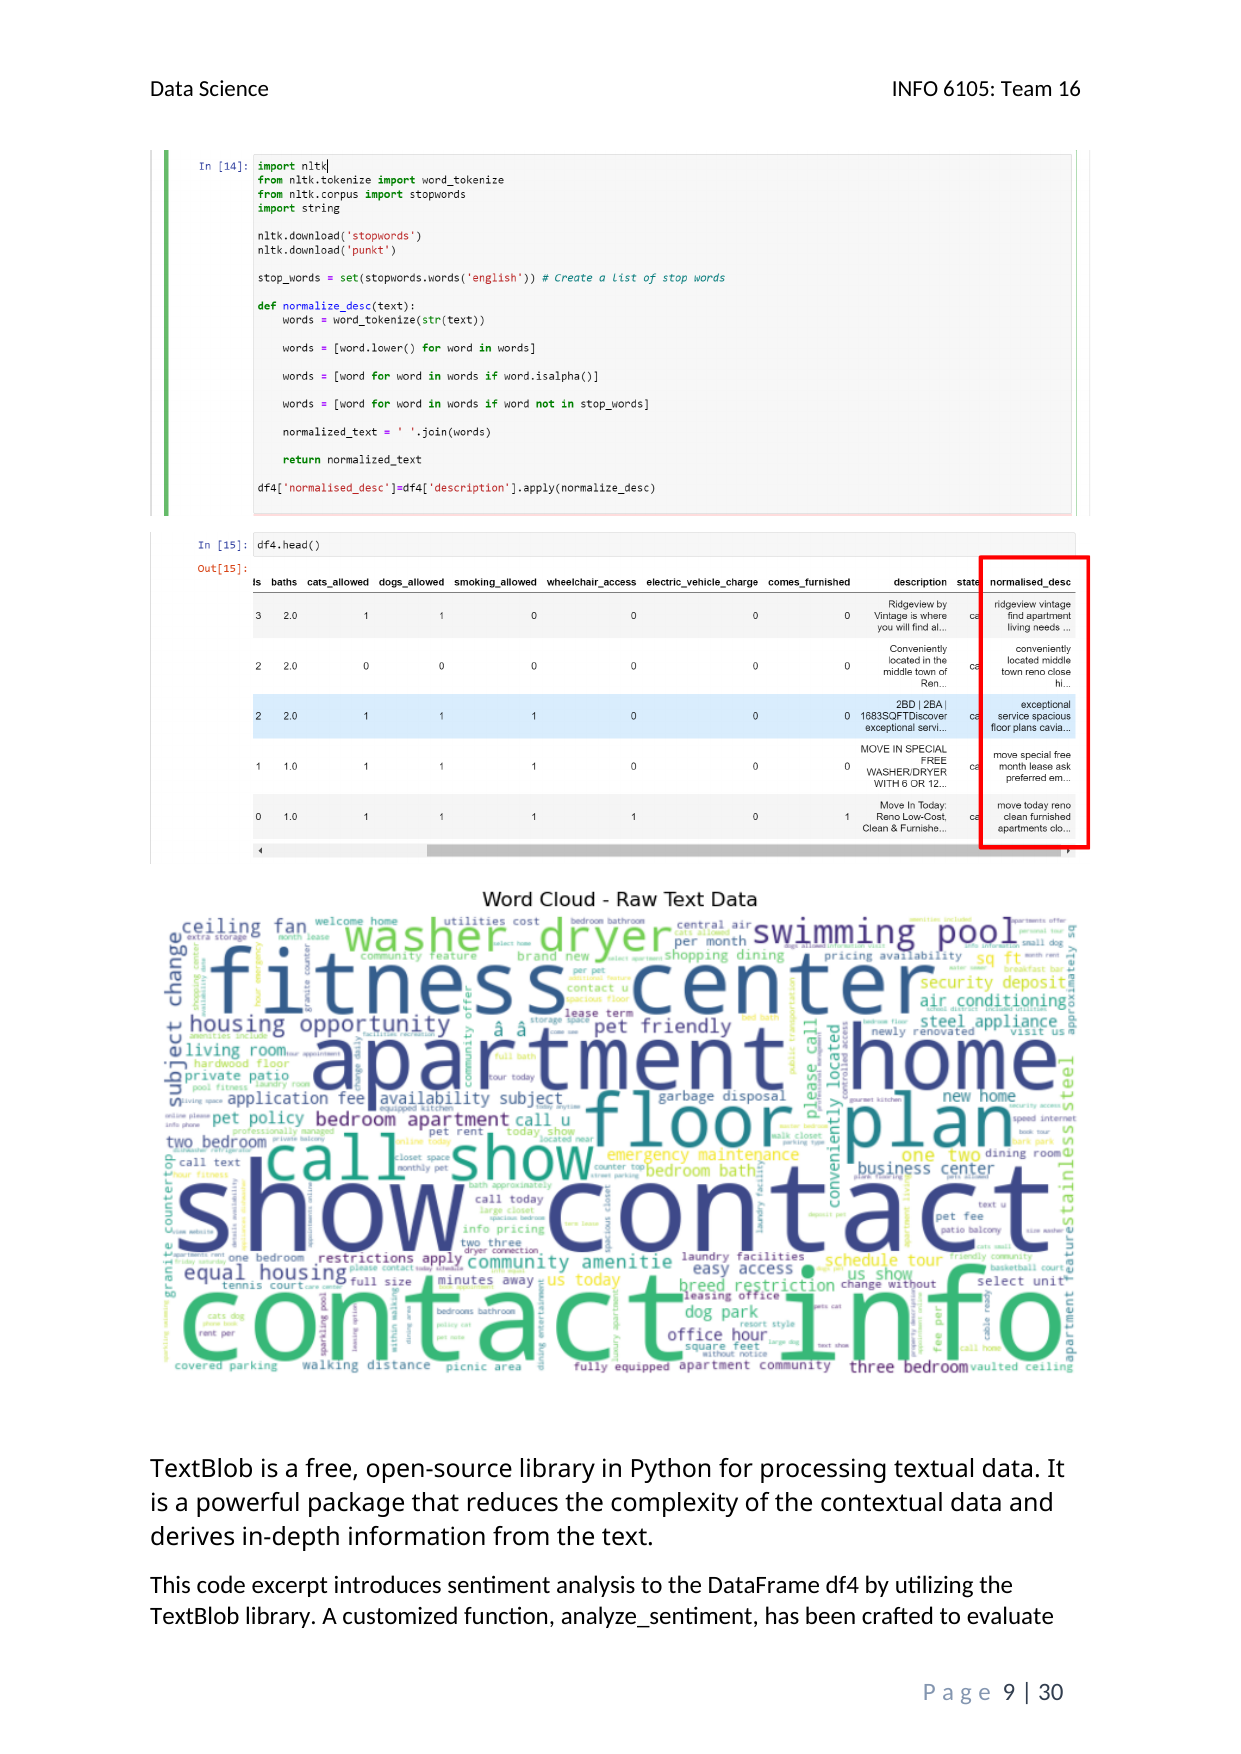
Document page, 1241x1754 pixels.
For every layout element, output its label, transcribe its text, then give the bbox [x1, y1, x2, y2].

picture [150, 880, 1091, 1387]
text TextBlob is a free, open-source library in Python for processing textual data. It is a powerful package that reduces the complexity of the contextual data and derives in-depth information from the text. [654, 1451, 1090, 1553]
picture [150, 150, 1091, 516]
picture [150, 532, 1091, 864]
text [150, 1569, 1090, 1631]
